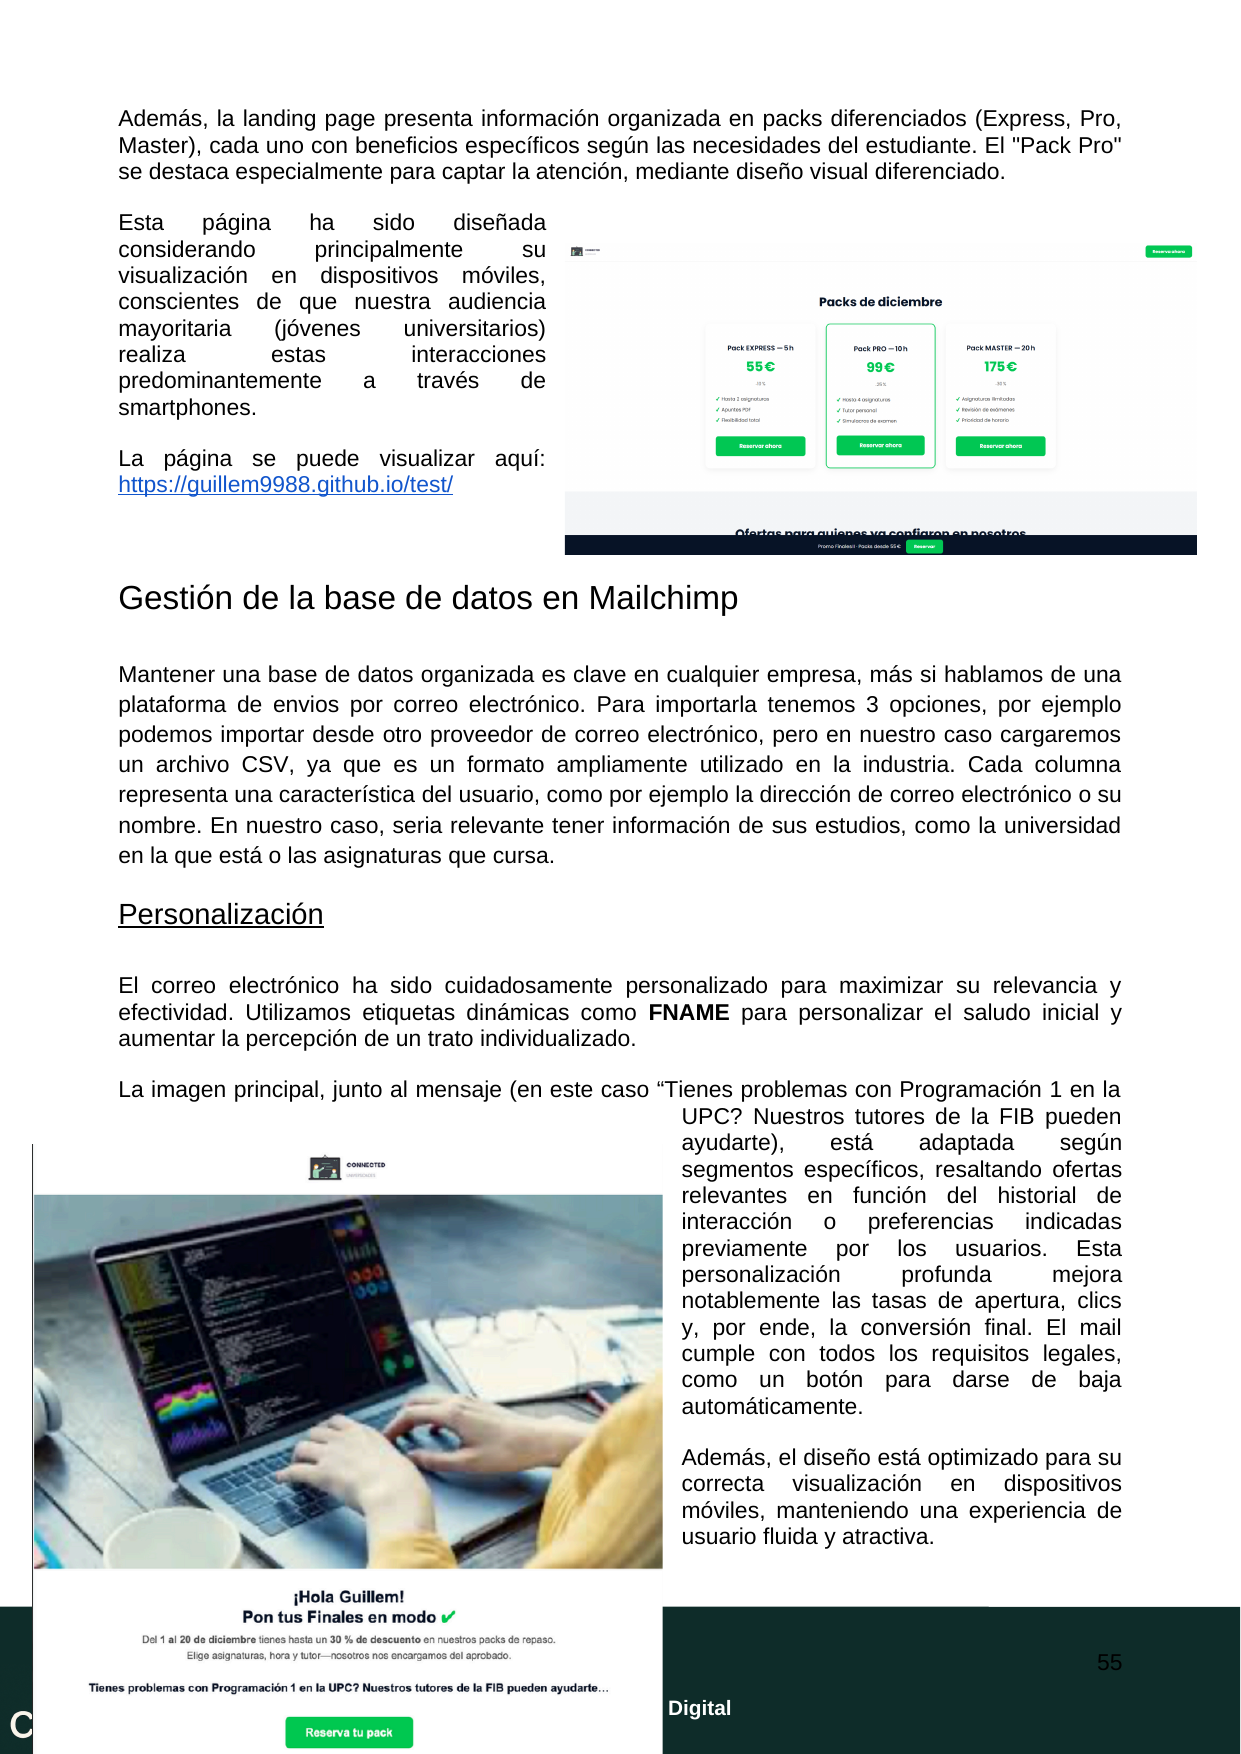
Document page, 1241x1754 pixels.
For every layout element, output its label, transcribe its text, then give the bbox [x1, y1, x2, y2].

text Además, la landing page presenta información organizada en packs diferenciados (Express, Pro, Master), cada uno con beneficios específicos según las necesidades del estudiante. El "Pack Pro" se destaca especialmente para captar la atención, mediante diseño visual diferenciado. [118, 105, 1122, 184]
text La imagen principal, junto al mensaje (en este caso “Tienes problemas con Programación 1 en la UPC? Nuestros tutores de la FIB pueden ayudarte), está adaptada según segmentos específicos, resaltando ofertas relevantes en función del historial de interacción o preferencias indicadas previamente por los usuarios. Esta personalización profunda mejora notablemente las tasas de apertura, clics y, por ende, la conversión final. El mail cumple con todos los requisitos legales, como un botón para darse de baja automáticamente. [118, 1076, 1122, 1419]
subtitle Personalización [118, 897, 1122, 931]
text El correo electrónico ha sido cuidadosamente personalizado para maximizar su relevancia y efectividad. Utilizamos etiquetas dinámicas como FNAME para personalizar el saludo inicial y aumentar la percepción de un trato individualizado. [118, 972, 1122, 1051]
text Esta página ha sido diseñada considerando principalmente su visualización en dispositivos móviles, conscientes de que nuestra audiencia mayoritaria (jóvenes universitarios) realiza estas interacciones predominantemente a través de smartphones. [118, 209, 1122, 420]
picture [564, 243, 1197, 555]
text Mantener una base de datos organizada es clave en cualquier empresa, más si hablamos de una plataforma de envios por correo electrónico. Para importarla tenemos 3 opciones, por ejemplo podemos importar desde otro proveedor de correo electrónico, pero en nuestro caso cargaremos un archivo CSV, ya que es un formato ampliamente utilizado en la industria. Cada columna representa una característica del usuario, como por ejemplo la dirección de correo electrónico o su nombre. En nuestro caso, seria relevante tener información de sus estudios, como la universidad en la que está o las asignaturas que cursa. [118, 661, 1122, 868]
subtitle Gestión de la base de datos en Mailchimp [118, 578, 1122, 616]
picture [0, 1144, 663, 1754]
text La página se puede visualizar aquí: https://guillem9988.github.io/test/ [118, 445, 564, 498]
text Además, el diseño está optimizado para su correcta visualización en dispositivos móviles, manteniendo una experiencia de usuario fluida y atractiva. [663, 1444, 1122, 1549]
